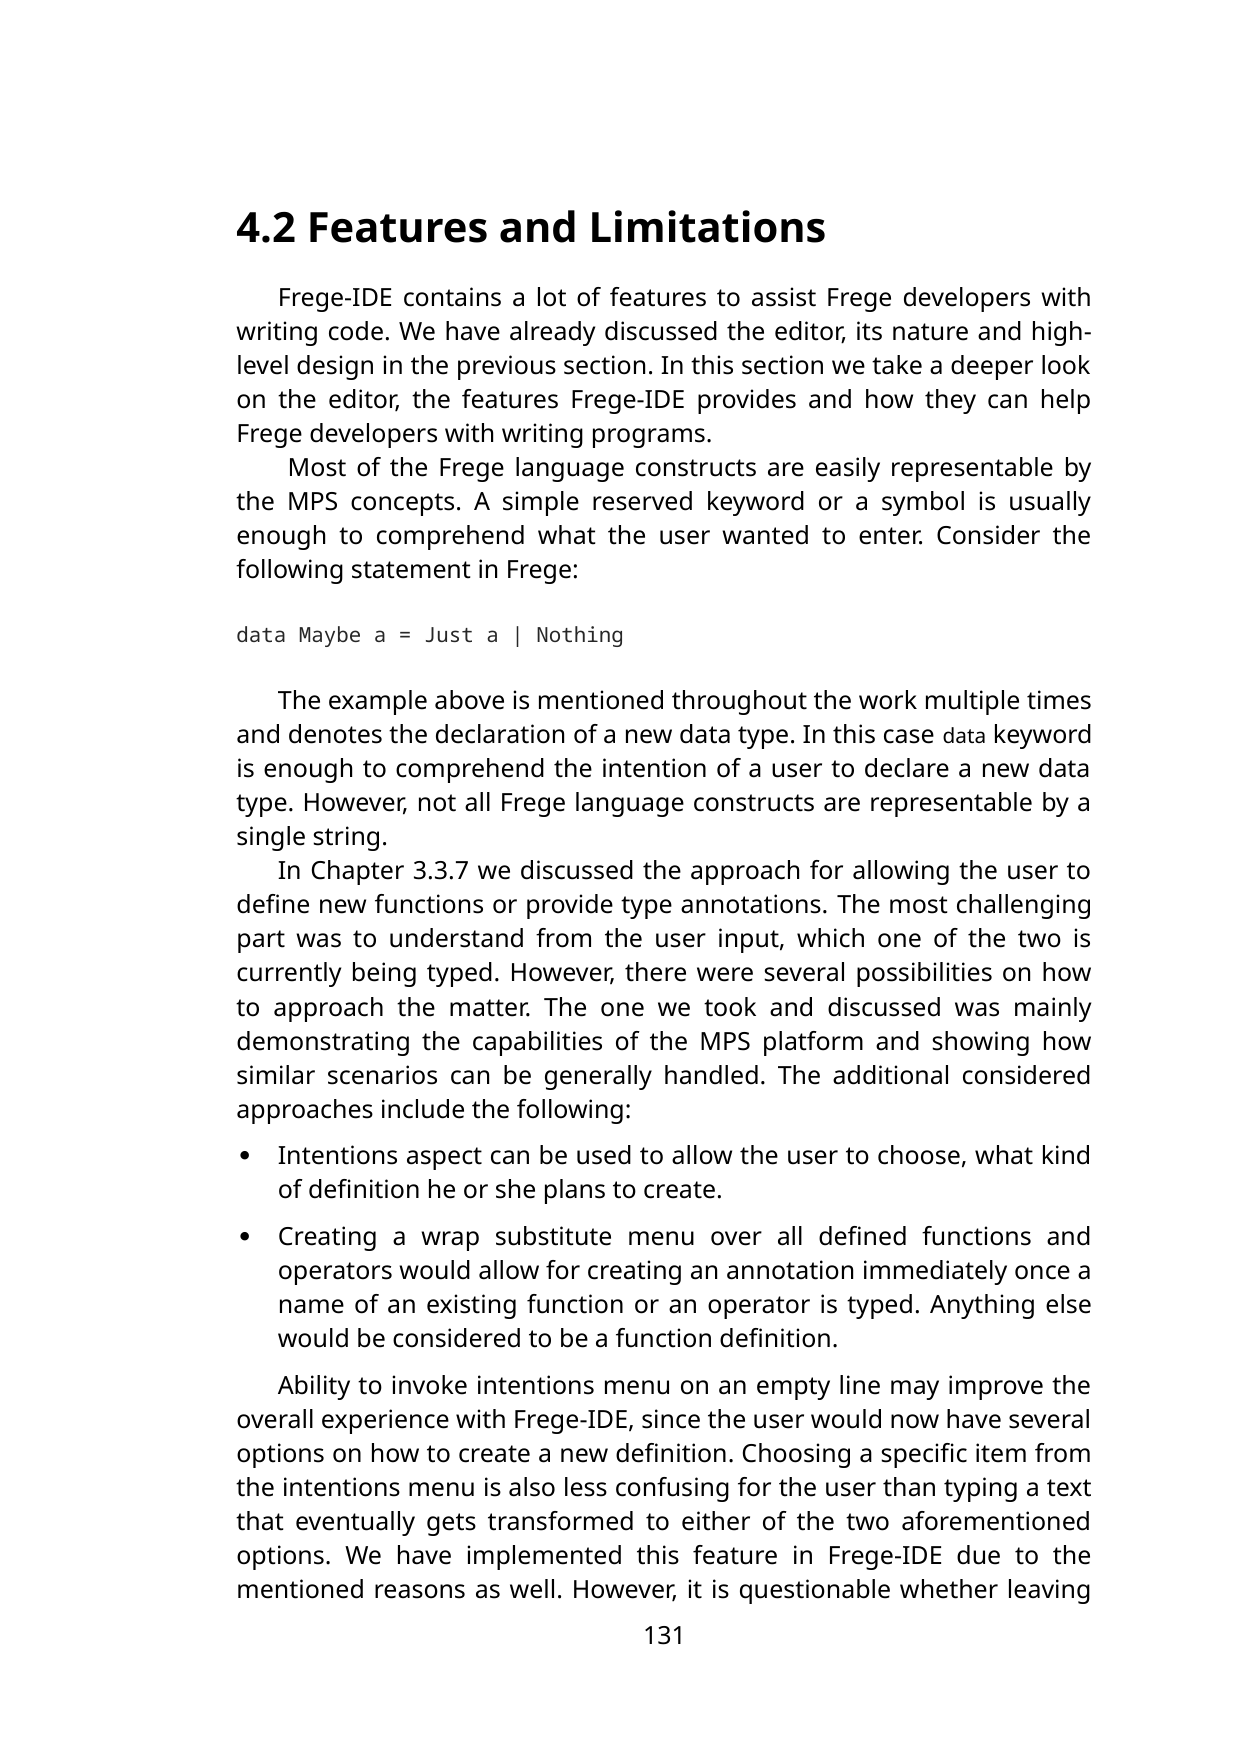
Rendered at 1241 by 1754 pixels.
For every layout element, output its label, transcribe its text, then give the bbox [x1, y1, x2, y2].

text data Maybe a = Just a | Nothing [236, 620, 1092, 648]
text Intentions aspect can be used to allow the user to choose, what kind of definition he or she plans to create. [240, 1138, 1092, 1206]
text Frege-IDE contains a lot of features to assist Frege developers with writing code. We have already discussed the editor, its nature and high-level design in the previous section. In this section we take a deeper look on the editor, the features Frege-IDE provides and how they can help Frege developers with writing programs. [236, 279, 1092, 450]
text In Chapter 3.3.7 we discussed the approach for allowing the user to define new functions or provide type annotations. The most challenging part was to understand from the user input, which one of the two is currently being typed. However, there were several possibilities on how to approach the matter. The one we took and discussed was mainly demonstrating the capabilities of the MPS platform and showing how similar scenarios can be generally handled. The additional considered approaches include the following: [236, 853, 1092, 1125]
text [236, 1367, 1092, 1606]
subtitle 4.2 Features and Limitations [236, 198, 1092, 254]
text The example above is mentioned throughout the work multiple times and denotes the declaration of a new data type. In this case data keyword is enough to comprehend the intention of a user to declare a new data type. However, not all Frege language constructs are representable by a single string. [236, 683, 1092, 853]
text Creating a wrap substitute menu over all defined functions and operators would allow for creating an annotation immediately once a name of an existing function or an operator is typed. Anything else would be considered to be a function definition. [240, 1218, 1092, 1355]
text Most of the Frege language constructs are easily representable by the MPS concepts. A simple reserved keyword or a symbol is usually enough to comprehend what the user wanted to enter. Consider the following statement in Frege: [236, 450, 1092, 586]
